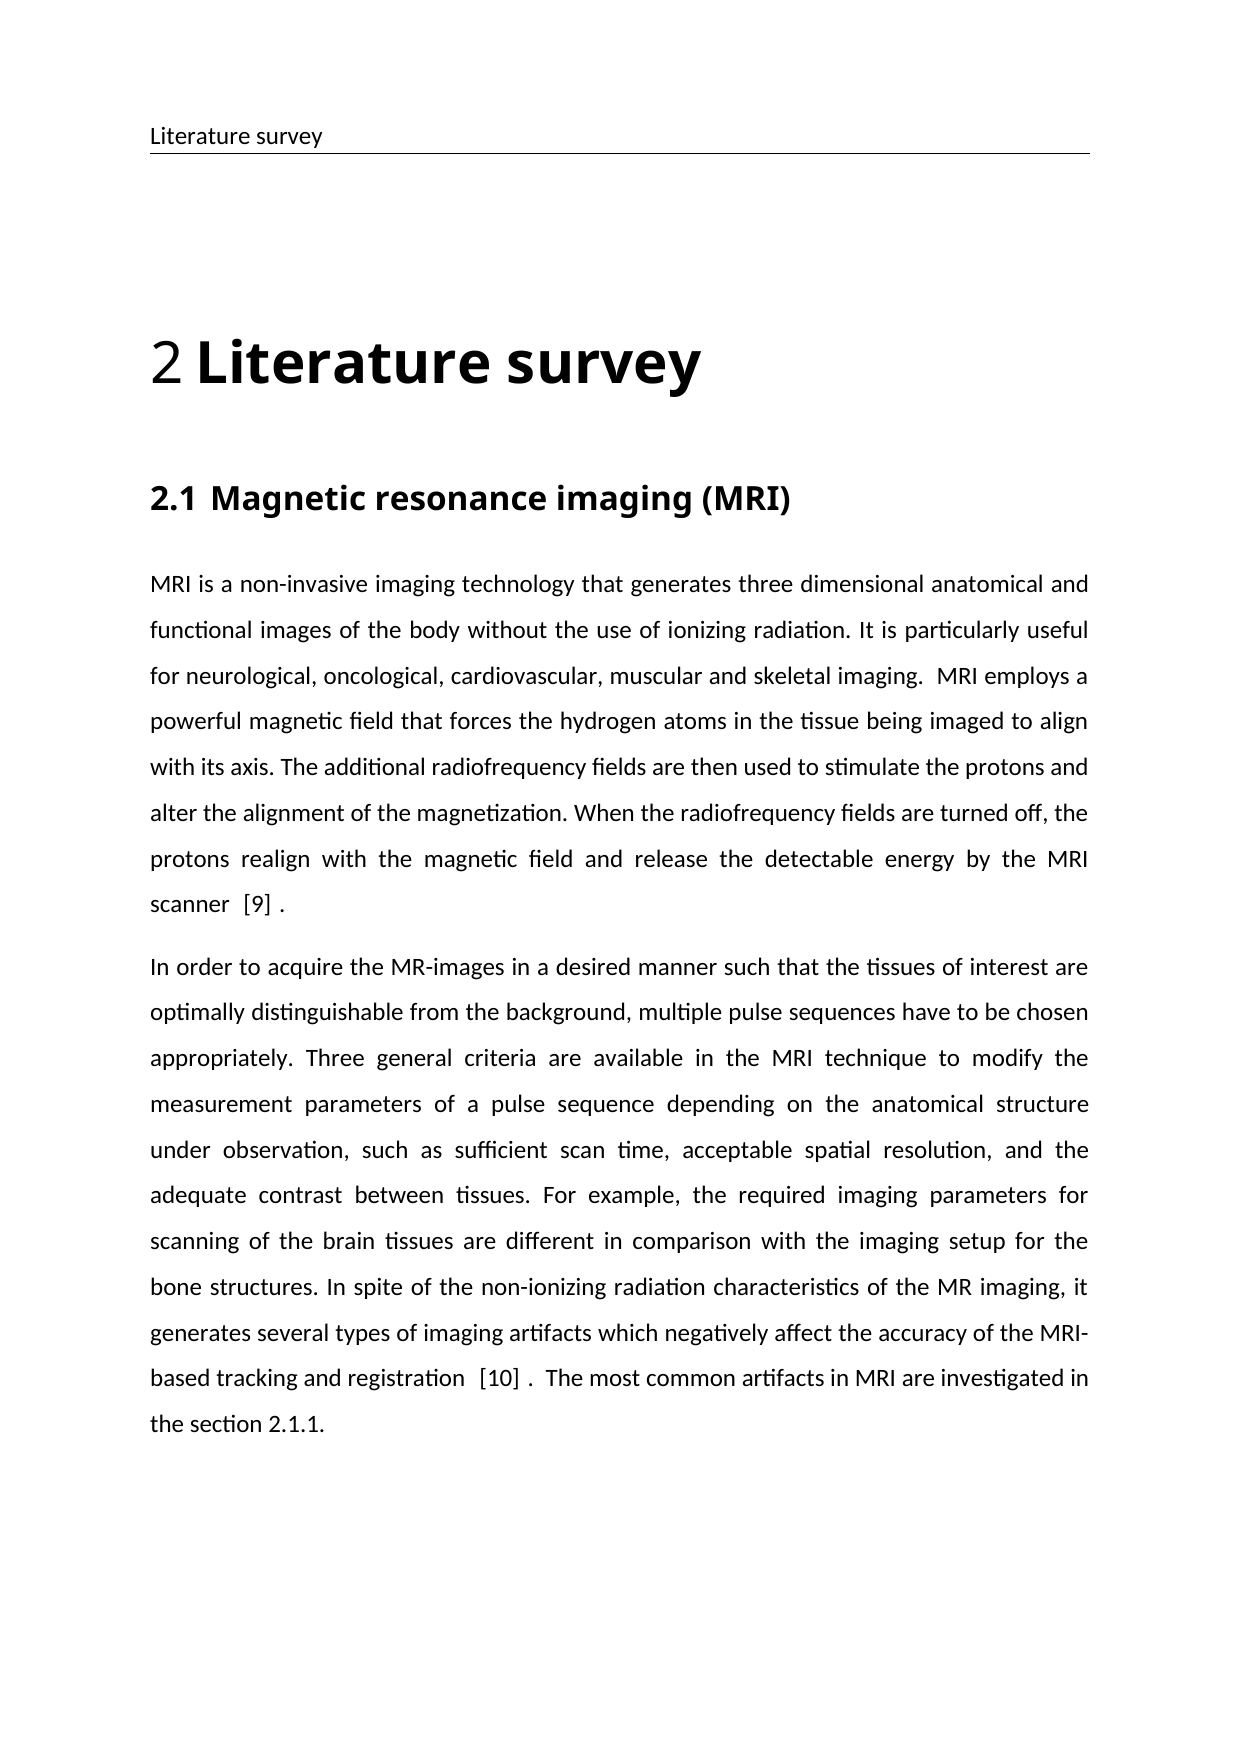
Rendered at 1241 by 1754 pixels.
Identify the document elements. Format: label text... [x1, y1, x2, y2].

text MRI is a non-invasive imaging technology that generates three dimensional anatomical and functional images of the body without the use of ionizing radiation. It is particularly useful for neurological, oncological, cardiovascular, muscular and skeletal imaging. MRI employs a powerful magnetic field that forces the hydrogen atoms in the tissue being imaged to align with its axis. The additional radiofrequency fields are then used to stimulate the protons and alter the alignment of the magnetization. When the radiofrequency fields are turned off, the protons realign with the magnetic field and release the detectable energy by the MRI scanner . [150, 568, 1090, 919]
subtitle Literature survey [150, 321, 1090, 400]
text In order to acquire the MR-images in a desired manner such that the tissues of interest are optimally distinguishable from the background, multiple pulse sequences have to be chosen appropriately. Three general criteria are available in the MRI technique to modify the measurement parameters of a pulse sequence depending on the anatomical structure under observation, such as sufficient scan time, acceptable spatial resolution, and the adequate contrast between tissues. For example, the required imaging parameters for scanning of the brain tissues are different in comparison with the imaging setup for the bone structures. In spite of the non-ionizing radiation characteristics of the MR imaging, it generates several types of imaging artifacts which negatively affect the accuracy of the MRI-based tracking and registration . The most common artifacts in MRI are investigated in the section 2.1.1. [150, 951, 1090, 1439]
subtitle Magnetic resonance imaging (MRI) [150, 475, 1090, 521]
